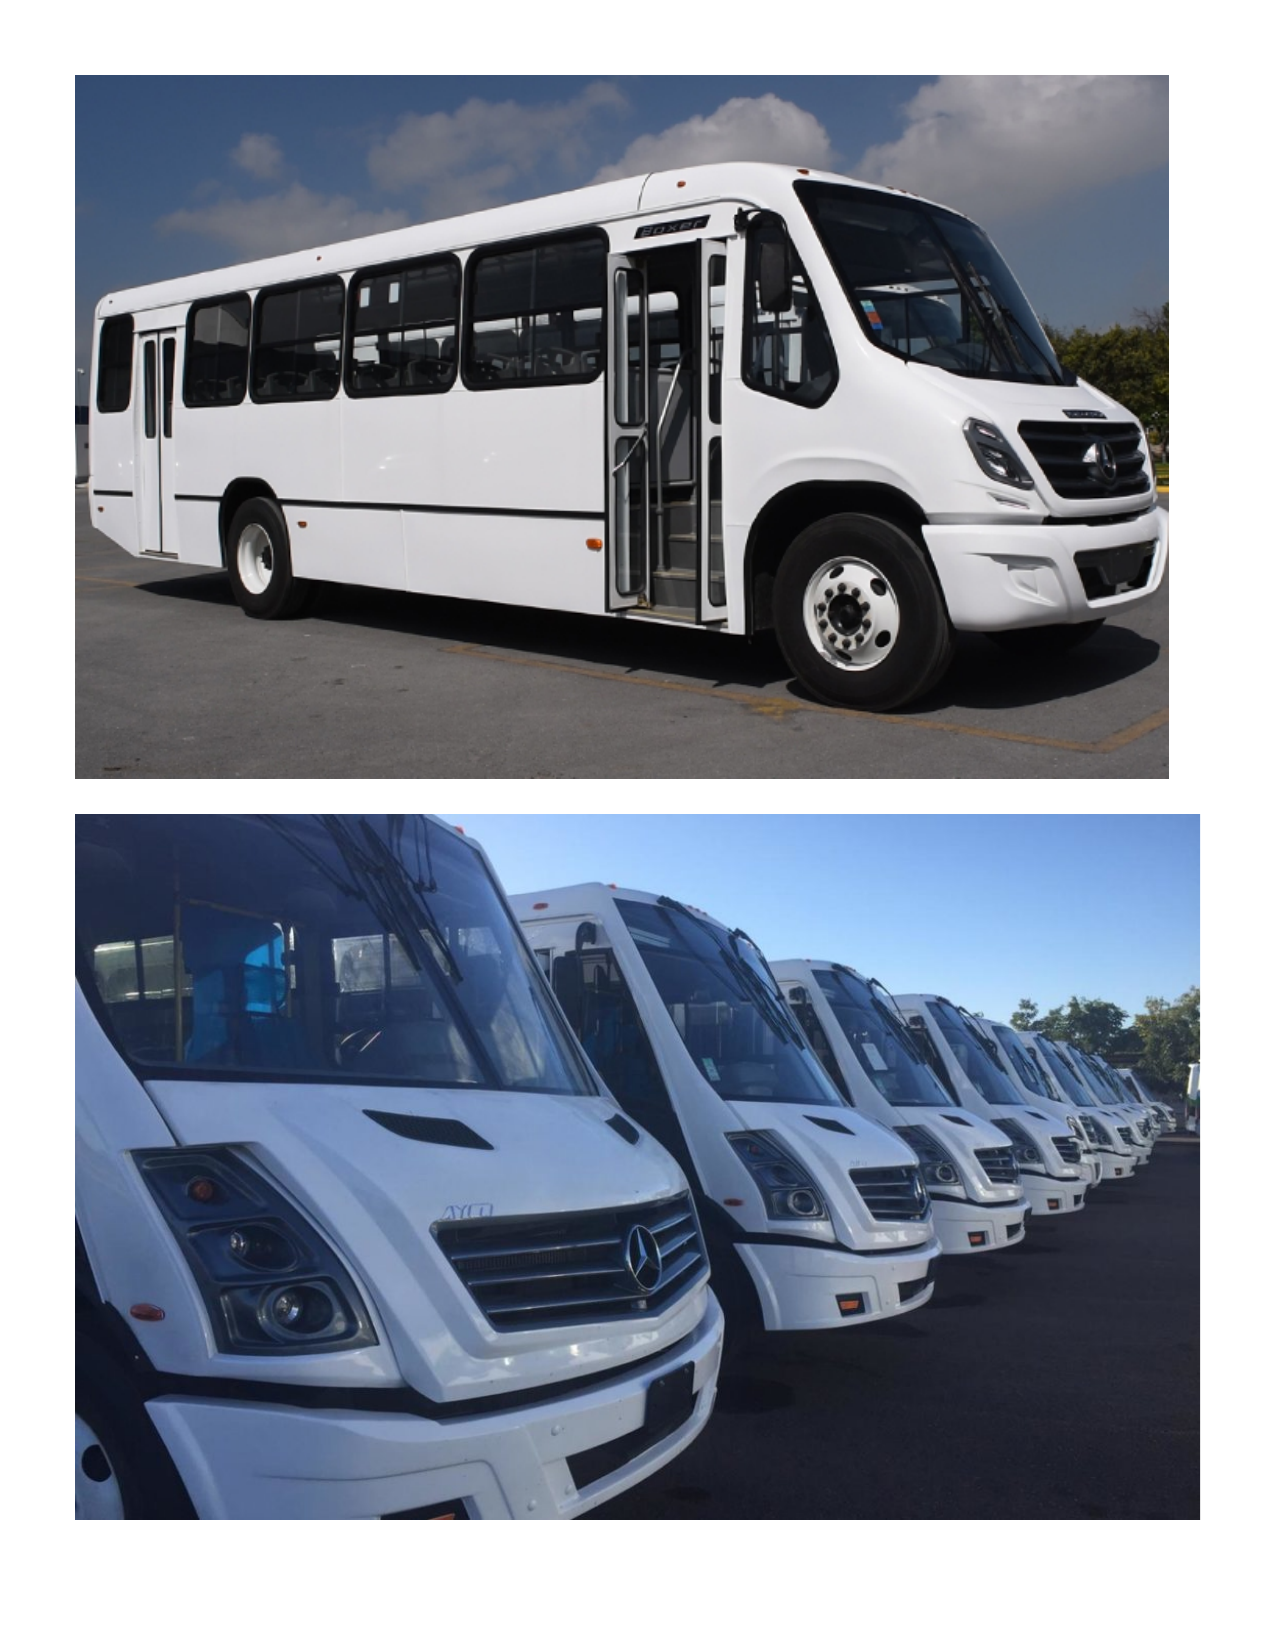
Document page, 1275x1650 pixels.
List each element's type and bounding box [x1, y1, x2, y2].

picture [75, 75, 1169, 779]
picture [75, 814, 1200, 1520]
